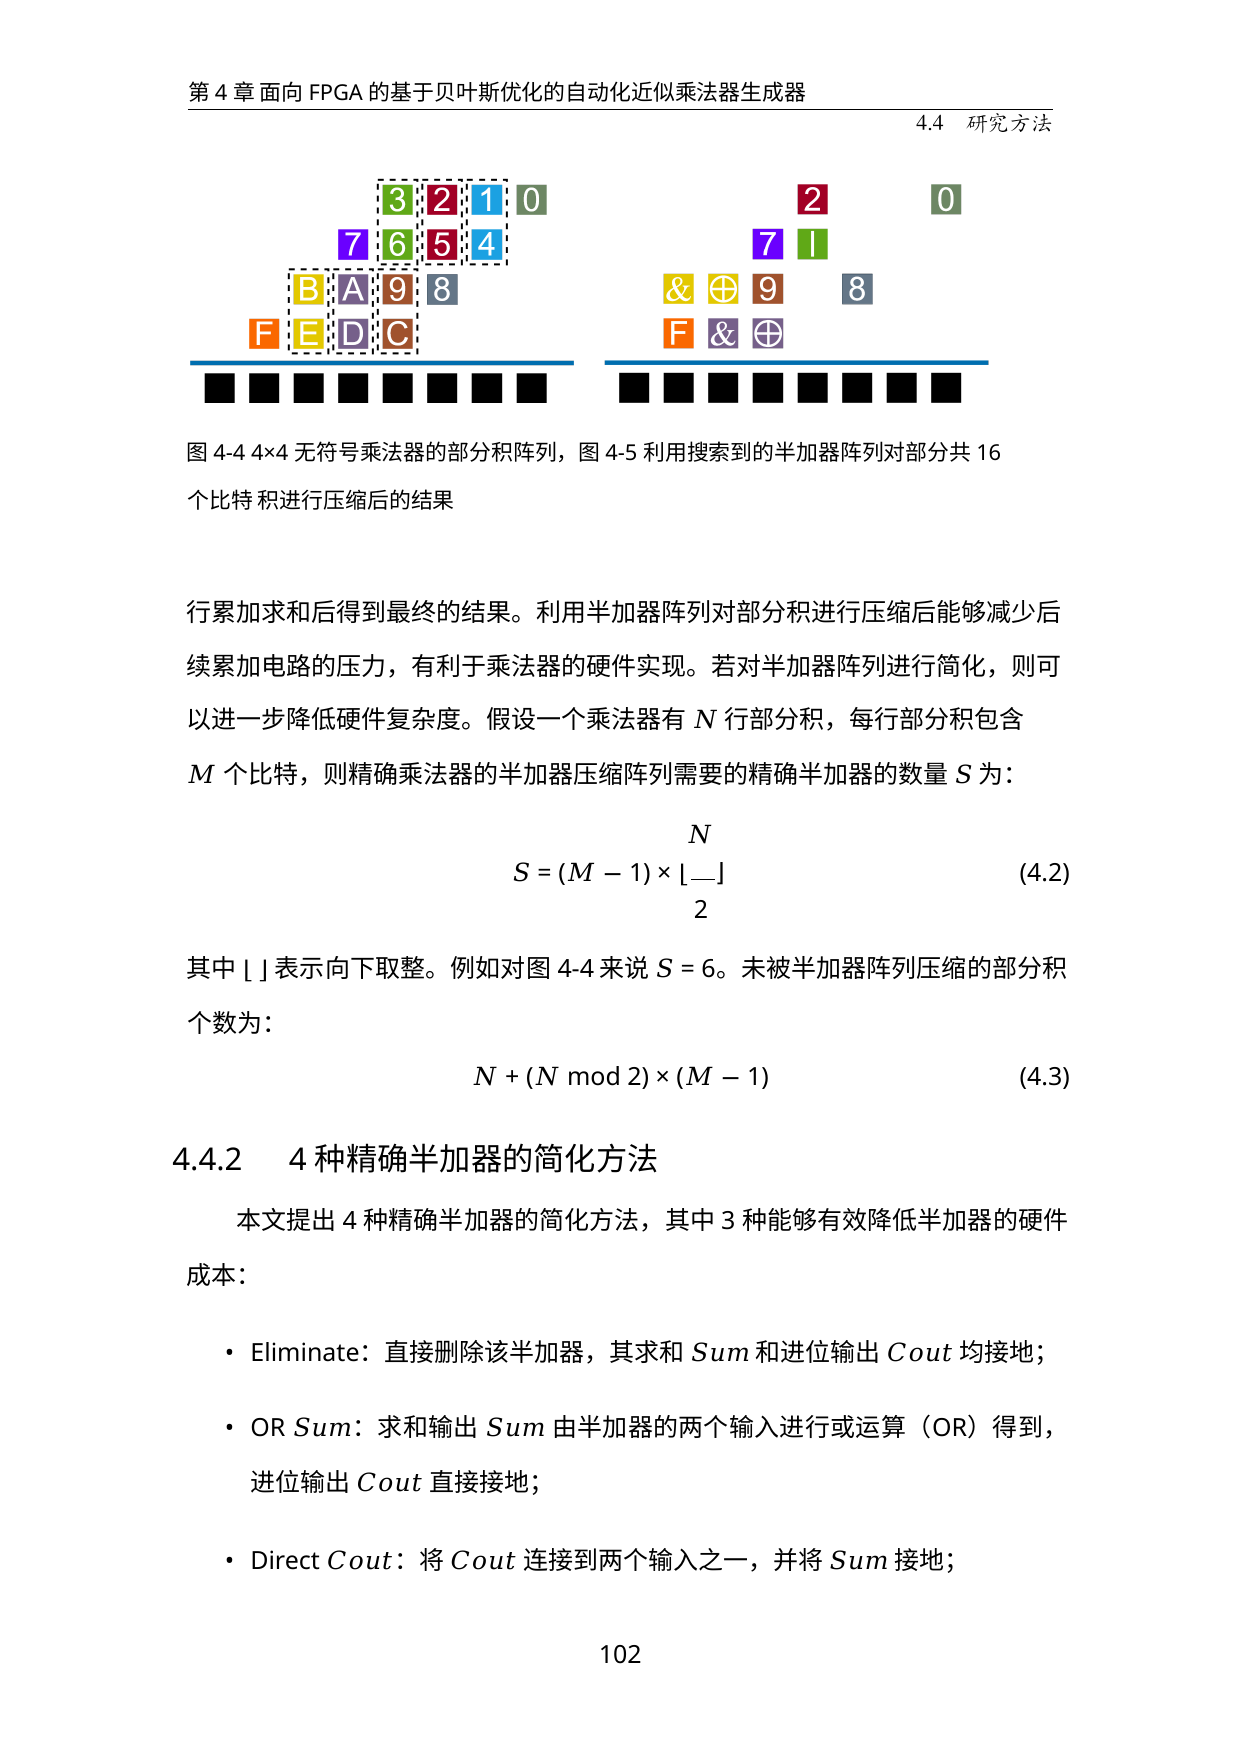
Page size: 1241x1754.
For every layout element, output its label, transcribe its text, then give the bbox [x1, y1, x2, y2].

text 2 [377, 892, 1024, 926]
list Direct 𝐶𝑜𝑢𝑡：将 𝐶𝑜𝑢𝑡 连接到两个输入之一，并将 𝑆𝑢𝑚 接地； [224, 1540, 1068, 1577]
text 𝑁 [377, 817, 1022, 851]
text 图 4-4 4×4 无符号乘法器的部分积阵列，图 4-5 利用搜索到的半加器阵列对部分共 16 个比特 积进行压缩后的结果 [186, 435, 1013, 514]
text 本文提出 4 种精确半加器的简化方法，其中 3 种能够有效降低半加器的硬件成本： [186, 1201, 1068, 1291]
text 𝑆 = (𝑀 − 1) × ⌊ ⌋ (4.2) [172, 854, 1070, 889]
list OR 𝑆𝑢𝑚：求和输出 𝑆𝑢𝑚 由半加器的两个输入进行或运算（OR）得到，进位输出 𝐶𝑜𝑢𝑡 直接接地； [224, 1407, 1068, 1498]
text 𝑁 + (𝑁 mod 2) × (𝑀 − 1) (4.3) [172, 1059, 1070, 1093]
text 𝑀 个比特，则精确乘法器的半加器压缩阵列需要的精确半加器的数量 𝑆 为： [186, 754, 1068, 790]
list Eliminate：直接删除该半加器，其求和 𝑆𝑢𝑚 和进位输出 𝐶𝑜𝑢𝑡 均接地； [224, 1332, 1068, 1369]
picture [190, 112, 1052, 403]
text 行累加求和后得到最终的结果。利用半加器阵列对部分积进行压缩后能够减少后续累加电路的压力，有利于乘法器的硬件实现。若对半加器阵列进行简化，则可以进一步降低硬件复杂度。假设一个乘法器有 𝑁 行部分积，每行部分积包含 [186, 593, 1070, 736]
text 4.4.2 4 种精确半加器的简化方法 [172, 1134, 1070, 1179]
text 其中 ⌊ ⌋ 表示向下取整。例如对图4-4来说 𝑆 = 6。未被半加器阵列压缩的部分积个数为： [186, 949, 1068, 1040]
